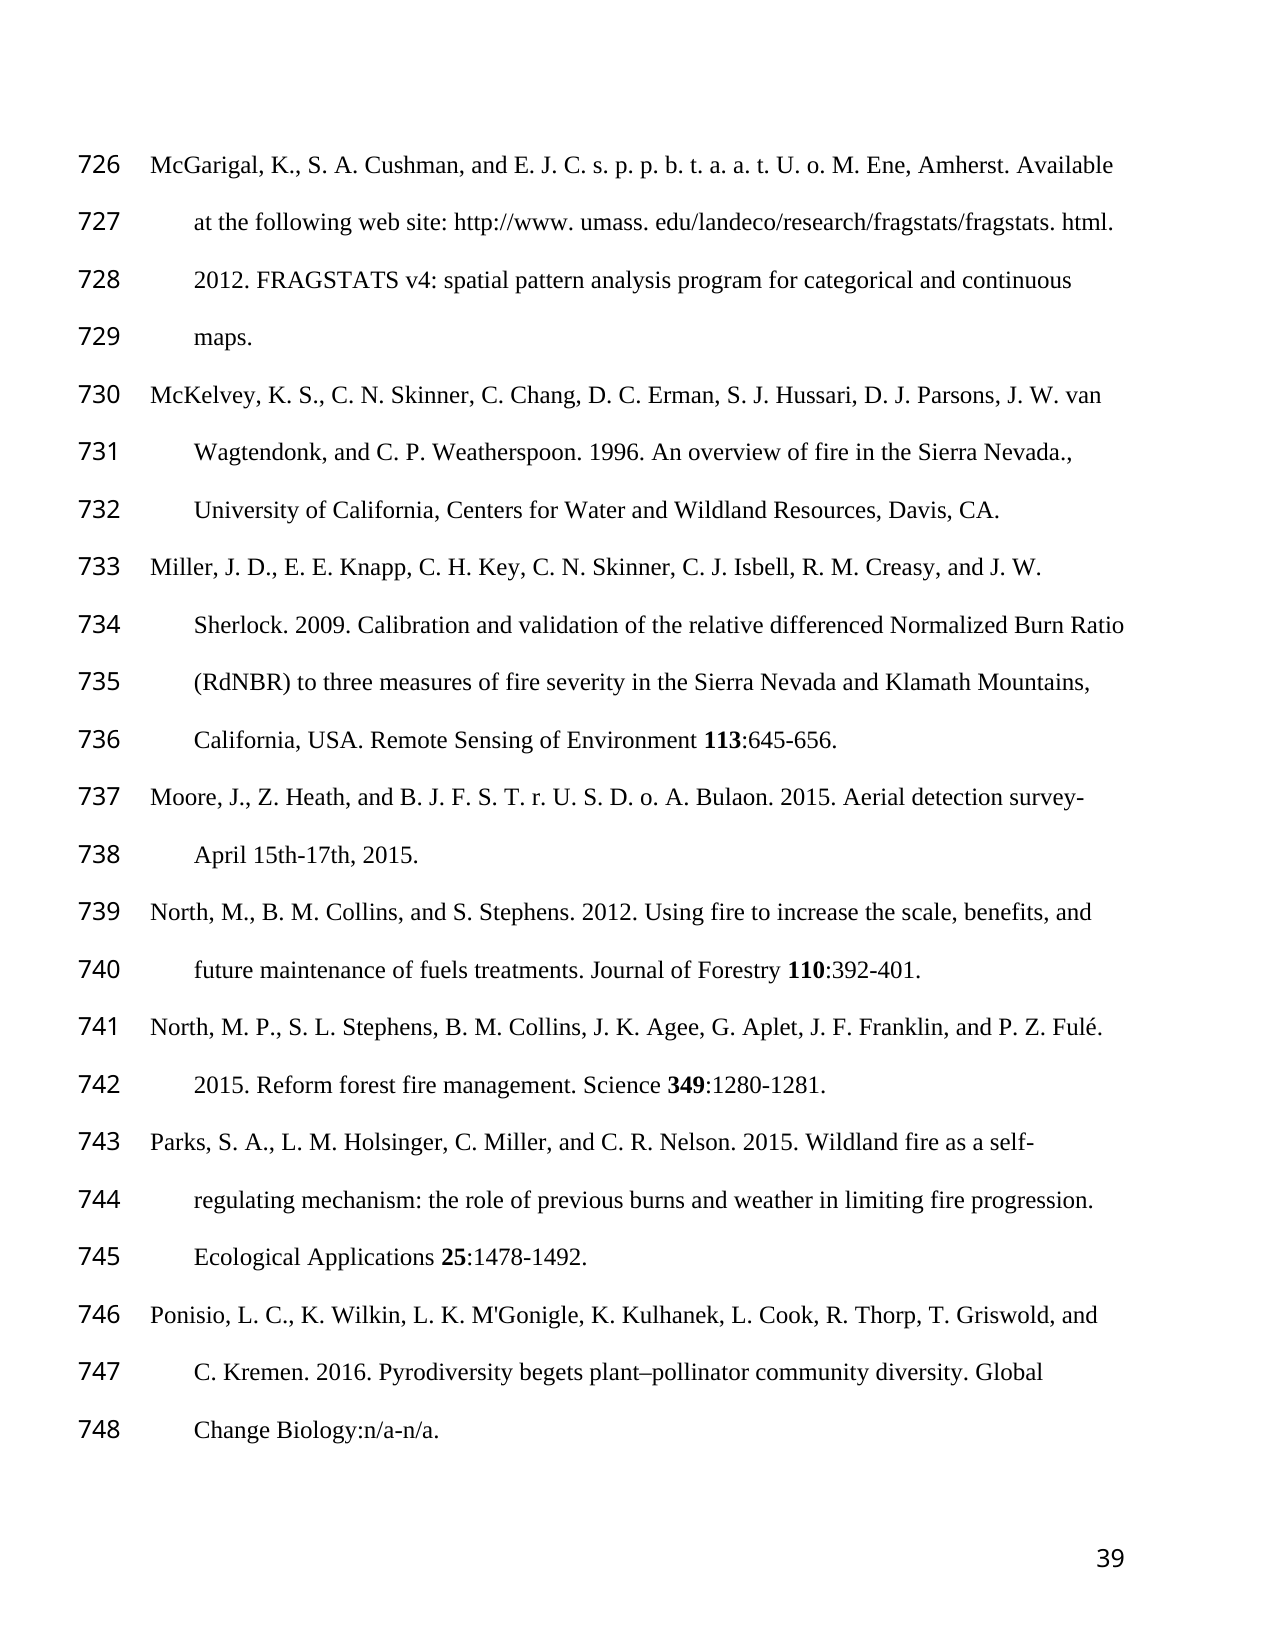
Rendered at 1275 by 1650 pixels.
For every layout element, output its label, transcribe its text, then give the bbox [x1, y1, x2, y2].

text North, M. P., S. L. Stephens, B. M. Collins, J. K. Agee, G. Aplet, J. F. Franklin, and P. Z. Fulé. 2015. Reform forest fire management. Science 349:1280-1281. [150, 1012, 1125, 1099]
text Ponisio, L. C., K. Wilkin, L. K. M'Gonigle, K. Kulhanek, L. Cook, R. Thorp, T. Griswold, and C. Kremen. 2016. Pyrodiversity begets plant–pollinator community diversity. Global Change Biology:n/a-n/a. [150, 1300, 1125, 1444]
text Miller, J. D., E. E. Knapp, C. H. Key, C. N. Skinner, C. J. Isbell, R. M. Creasy, and J. W. Sherlock. 2009. Calibration and validation of the relative differenced Normalized Burn Ratio (RdNBR) to three measures of fire severity in the Sierra Nevada and Klamath Mountains, California, USA. Remote Sensing of Environment 113:645-656. [150, 552, 1125, 754]
text Parks, S. A., L. M. Holsinger, C. Miller, and C. R. Nelson. 2015. Wildland fire as a self-regulating mechanism: the role of previous burns and weather in limiting fire progression. Ecological Applications 25:1478-1492. [150, 1127, 1125, 1271]
text McKelvey, K. S., C. N. Skinner, C. Chang, D. C. Erman, S. J. Hussari, D. J. Parsons, J. W. van Wagtendonk, and C. P. Weatherspoon. 1996. An overview of fire in the Sierra Nevada., University of California, Centers for Water and Wildland Resources, Davis, CA. [150, 380, 1125, 524]
text Moore, J., Z. Heath, and B. J. F. S. T. r. U. S. D. o. A. Bulaon. 2015. Aerial detection survey-April 15th-17th, 2015. [150, 782, 1125, 869]
text McGarigal, K., S. A. Cushman, and E. J. C. s. p. p. b. t. a. a. t. U. o. M. Ene, Amherst. Available at the following web site: http://www. umass. edu/landeco/research/fragstats/fragstats. html. 2012. FRAGSTATS v4: spatial pattern analysis program for categorical and continuous maps. [150, 150, 1125, 351]
text North, M., B. M. Collins, and S. Stephens. 2012. Using fire to increase the scale, benefits, and future maintenance of fuels treatments. Journal of Forestry 110:392-401. [150, 897, 1125, 984]
